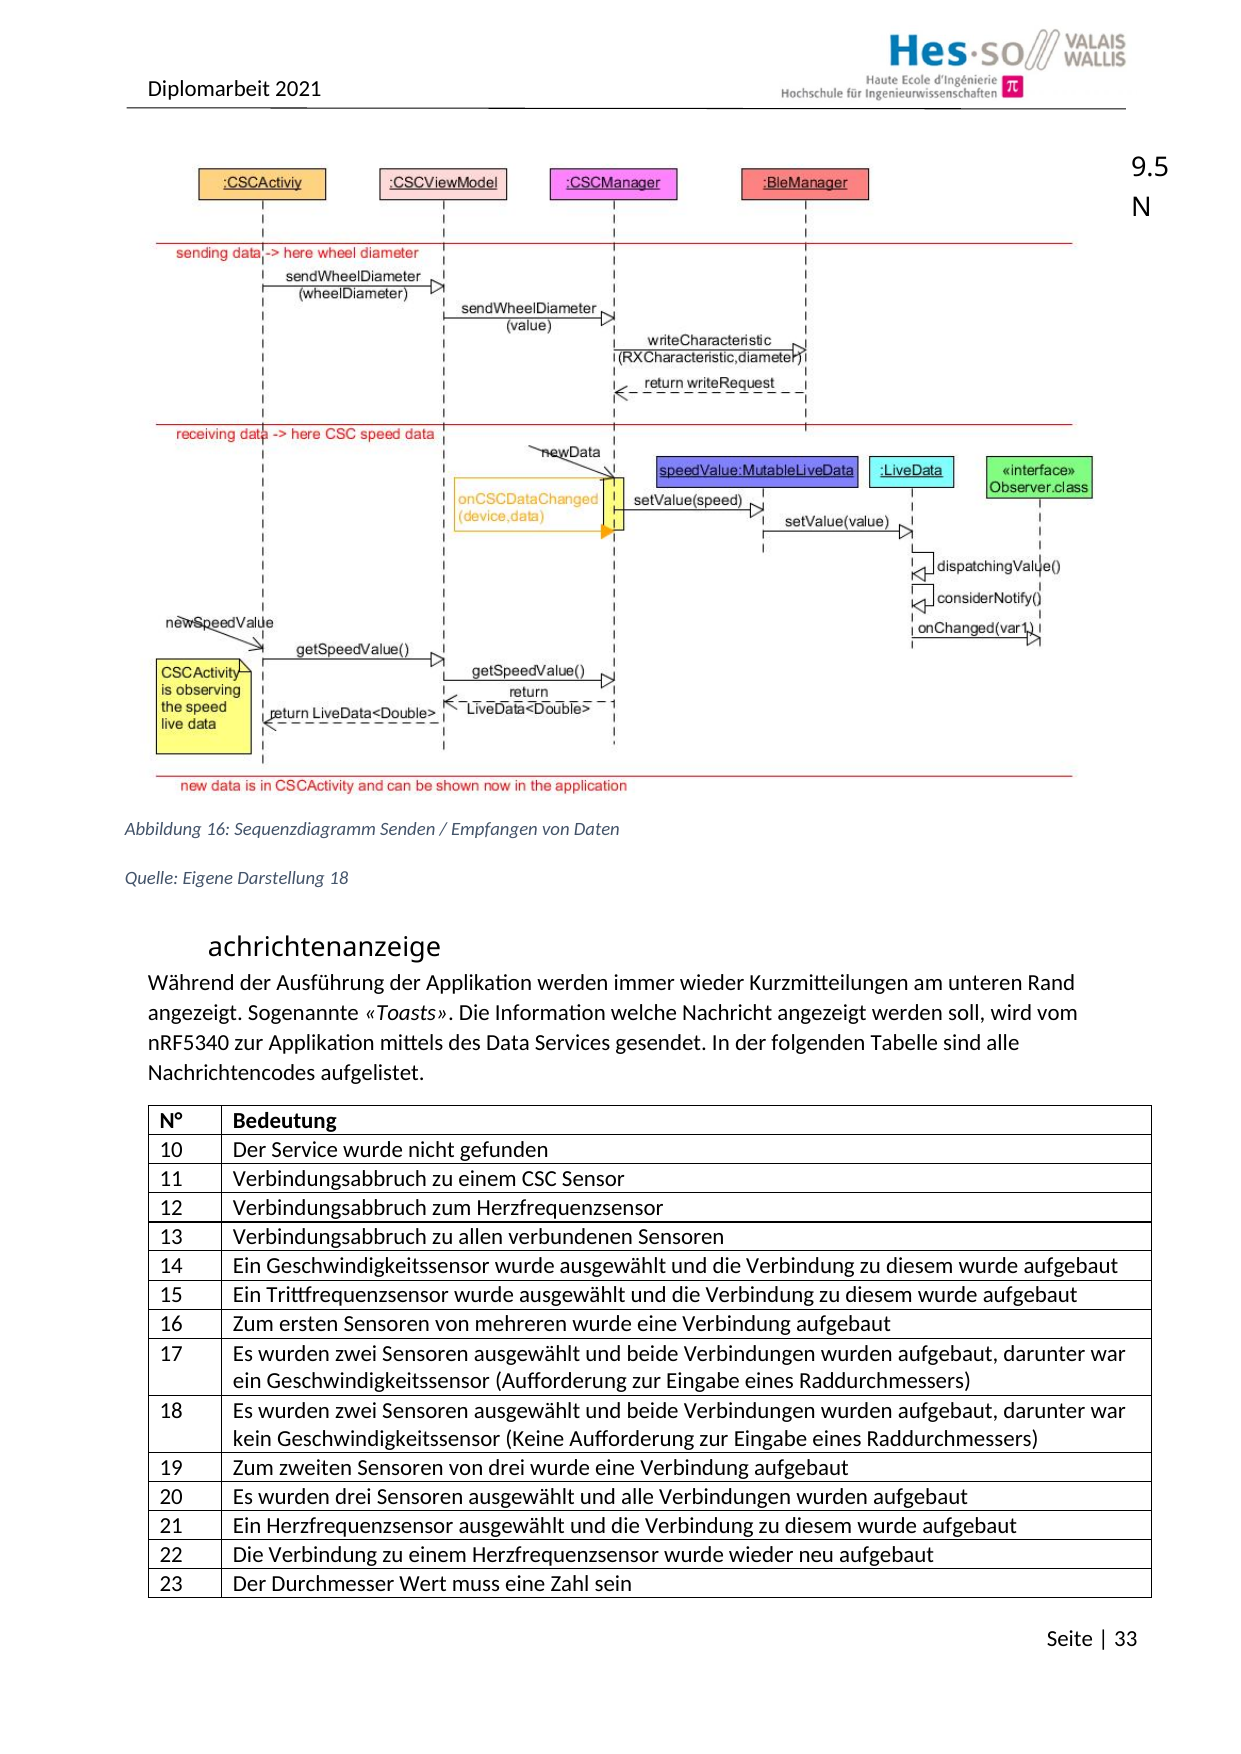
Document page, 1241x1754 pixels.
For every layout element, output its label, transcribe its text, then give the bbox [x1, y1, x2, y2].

table_cell Der Durchmesser Wert muss eine Zahl sein [222, 1569, 1151, 1597]
table_cell Verbindungsabbruch zu allen verbundenen Sensoren [222, 1223, 1151, 1250]
table_cell Verbindungsabbruch zu einem CSC Sensor [222, 1164, 1151, 1192]
table_cell Der Service wurde nicht gefunden [222, 1135, 1151, 1163]
picture [124, 147, 1114, 817]
picture [771, 12, 1137, 119]
table_cell 20 [149, 1482, 221, 1510]
table_cell Ein Geschwindigkeitssensor wurde ausgewählt und die Verbindung zu diesem wurde aufgebaut [222, 1251, 1151, 1279]
table_cell Zum ersten Sensoren von mehreren wurde eine Verbindung aufgebaut [222, 1310, 1151, 1338]
table_cell 15 [149, 1281, 221, 1308]
table_cell 11 [149, 1164, 221, 1192]
table_cell 16 [149, 1310, 221, 1338]
table_cell Die Verbindung zu einem Herzfrequenzsensor wurde wieder neu aufgebaut [222, 1540, 1151, 1568]
table_cell 23 [149, 1569, 221, 1597]
table_cell 13 [149, 1223, 221, 1250]
table_cell 10 [149, 1135, 221, 1163]
table_cell 22 [149, 1540, 221, 1568]
table_cell 21 [149, 1511, 221, 1539]
table_cell 19 [149, 1453, 221, 1481]
text Während der Ausführung der Applikation werden immer wieder Kurzmitteilungen am unteren Rand angezeigt. Sogenannte «Toasts». Die Information welche Nachricht angezeigt werden soll, wird vom nRF5340 zur Applikation mittels des Data Services gesendet. In der folgenden Tabelle sind alle Nachrichtencodes aufgelistet. [148, 968, 1137, 1086]
table_cell Ein Trittfrequenzsensor wurde ausgewählt und die Verbindung zu diesem wurde aufgebaut [222, 1281, 1151, 1308]
table_cell 14 [149, 1251, 221, 1279]
table_cell Verbindungsabbruch zum Herzfrequenzsensor [222, 1193, 1151, 1221]
table_header N° [149, 1106, 221, 1134]
table_cell Es wurden zwei Sensoren ausgewählt und beide Verbindungen wurden aufgebaut, darunter war ein Geschwindigkeitssensor (Aufforderung zur Eingabe eines Raddurchmessers) [222, 1339, 1151, 1395]
table_cell Es wurden zwei Sensoren ausgewählt und beide Verbindungen wurden aufgebaut, darunter war kein Geschwindigkeitssensor (Keine Aufforderung zur Eingabe eines Raddurchmessers) [222, 1396, 1151, 1452]
table_cell 17 [149, 1339, 221, 1395]
table_header Bedeutung [222, 1106, 1151, 1134]
table_cell Ein Herzfrequenzsensor ausgewählt und die Verbindung zu diesem wurde aufgebaut [222, 1511, 1151, 1539]
table_cell 18 [149, 1396, 221, 1452]
table_cell Es wurden drei Sensoren ausgewählt und alle Verbindungen wurden aufgebaut [222, 1482, 1151, 1510]
table_cell 12 [149, 1193, 221, 1221]
table_cell Zum zweiten Sensoren von drei wurde eine Verbindung aufgebaut [222, 1453, 1151, 1481]
